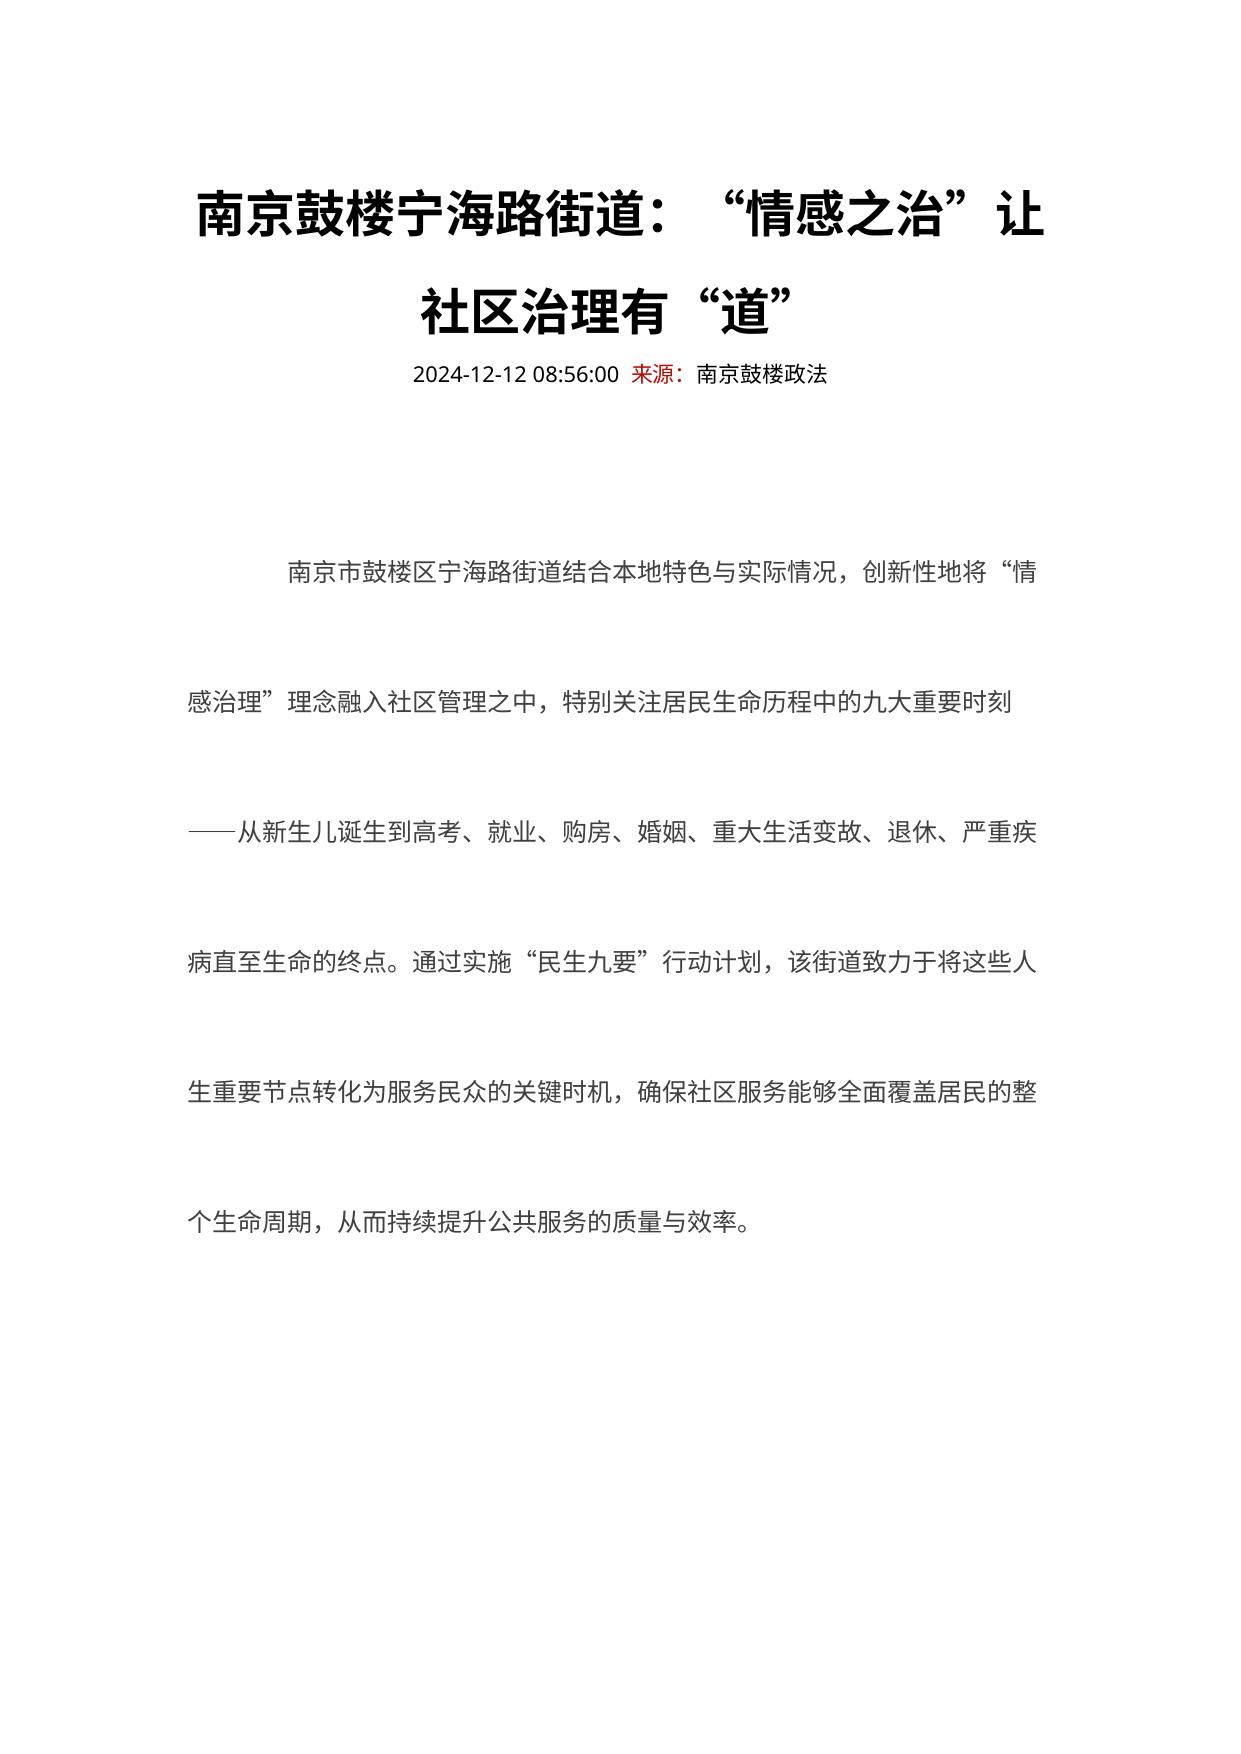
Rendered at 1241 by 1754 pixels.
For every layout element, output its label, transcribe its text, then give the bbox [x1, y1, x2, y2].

text 南京鼓楼宁海路街道：“情感之治”让社区治理有“道” [187, 162, 1053, 357]
text 南京市鼓楼区宁海路街道结合本地特色与实际情况，创新性地将“情感治理”理念融入社区管理之中，特别关注居民生命历程中的九大重要时刻——从新生儿诞生到高考、就业、购房、婚姻、重大生活变故、退休、严重疾病直至生命的终点。通过实施“民生九要”行动计划，该街道致力于将这些人生重要节点转化为服务民众的关键时机，确保社区服务能够全面覆盖居民的整个生命周期，从而持续提升公共服务的质量与效率。 [187, 538, 1053, 1253]
text 2024-12-12 08:56:00 来源：南京鼓楼政法 [187, 357, 1053, 389]
